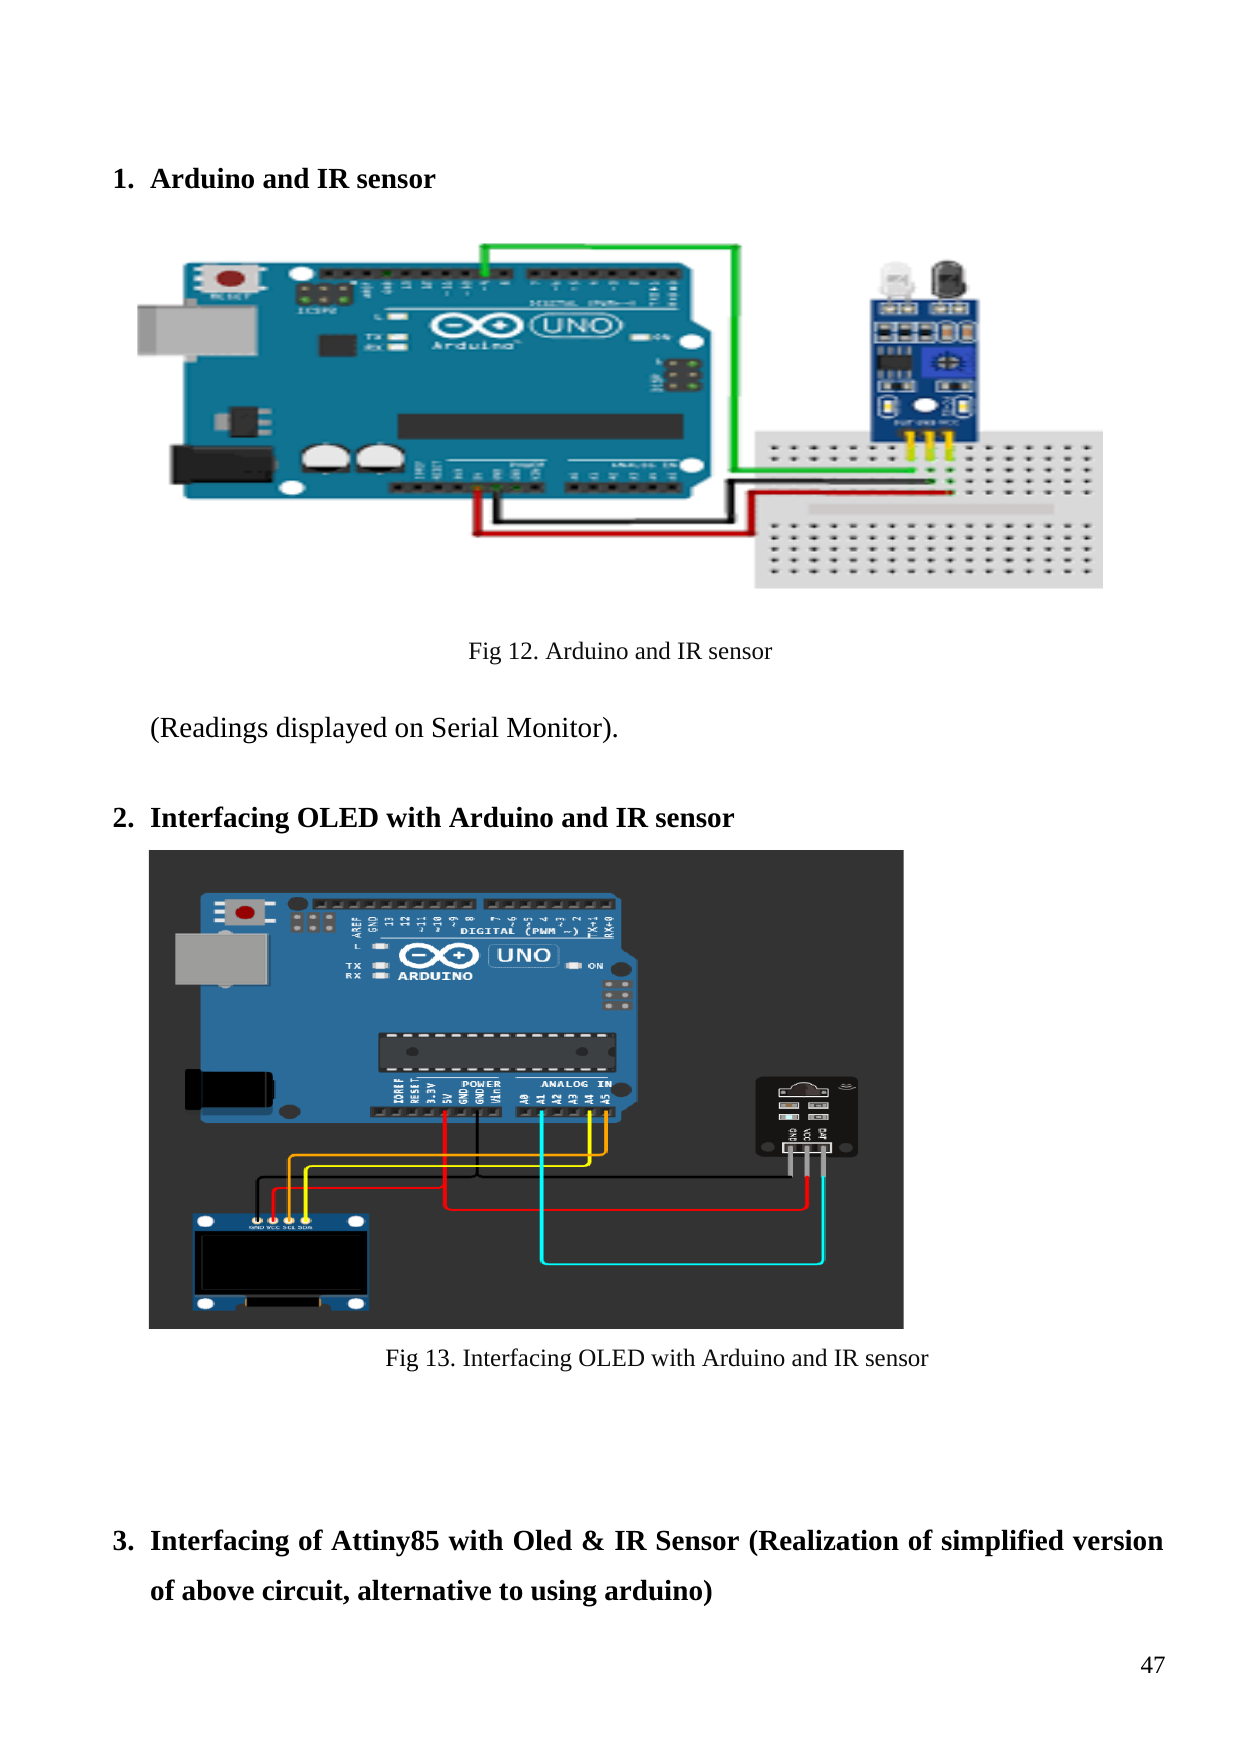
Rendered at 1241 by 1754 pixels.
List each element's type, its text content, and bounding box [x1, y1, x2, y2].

list Interfacing of Attiny85 with Oled & IR Sensor (Realization of simplified version of above circuit, alternative to using arduino) [112, 1523, 1165, 1606]
text Fig 13. Interfacing OLED with Arduino and IR sensor [149, 1343, 1165, 1372]
picture [137, 242, 1103, 591]
picture [148, 850, 904, 1329]
list Interfacing OLED with Arduino and IR sensor [112, 800, 1165, 833]
list Arduino and IR sensor [112, 161, 1165, 195]
text (Readings displayed on Serial Monitor). [75, 710, 1165, 744]
text Fig 12. Arduino and IR sensor [75, 636, 1165, 664]
